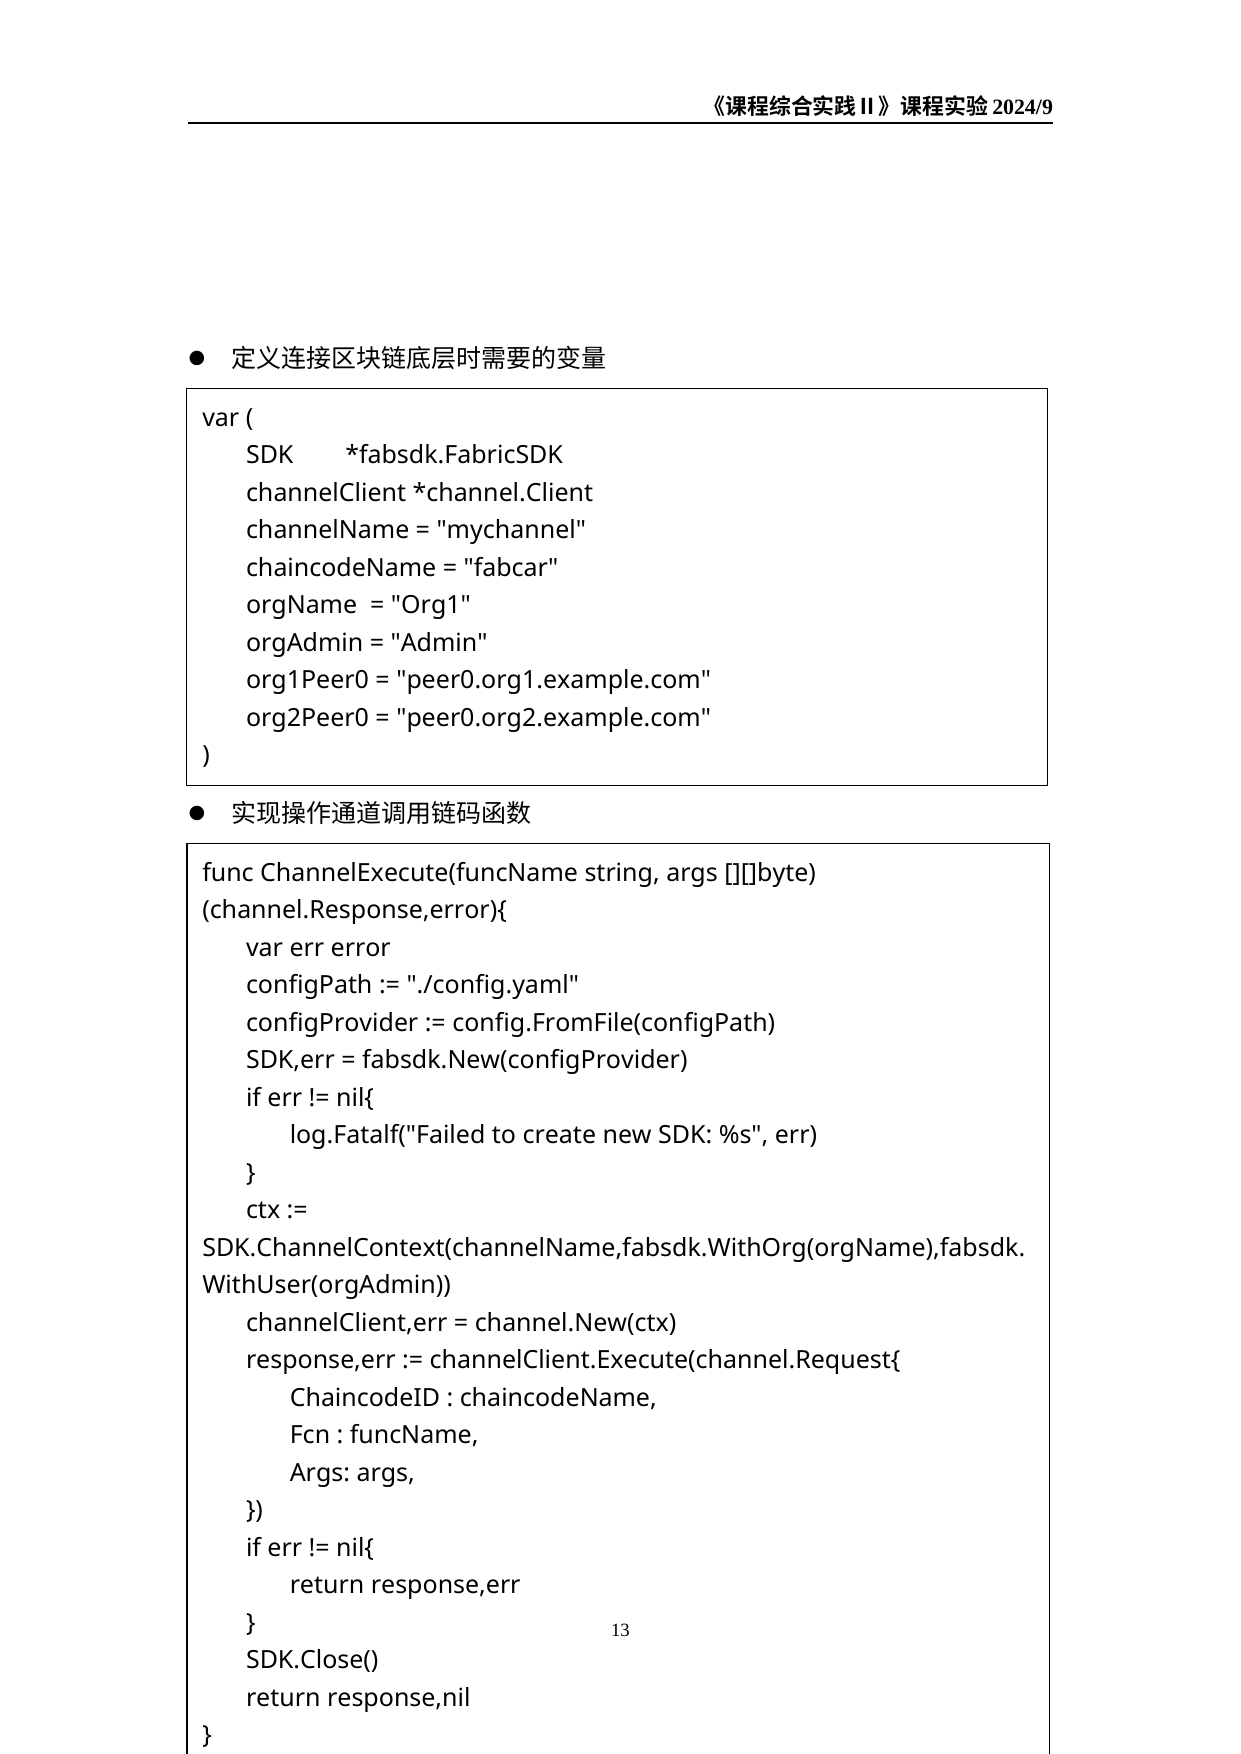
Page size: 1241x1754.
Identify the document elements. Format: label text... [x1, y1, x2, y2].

list 定义连接区块链底层时需要的变量 [187, 324, 1053, 389]
list 实现操作通道调用链码函数 [187, 779, 1053, 844]
